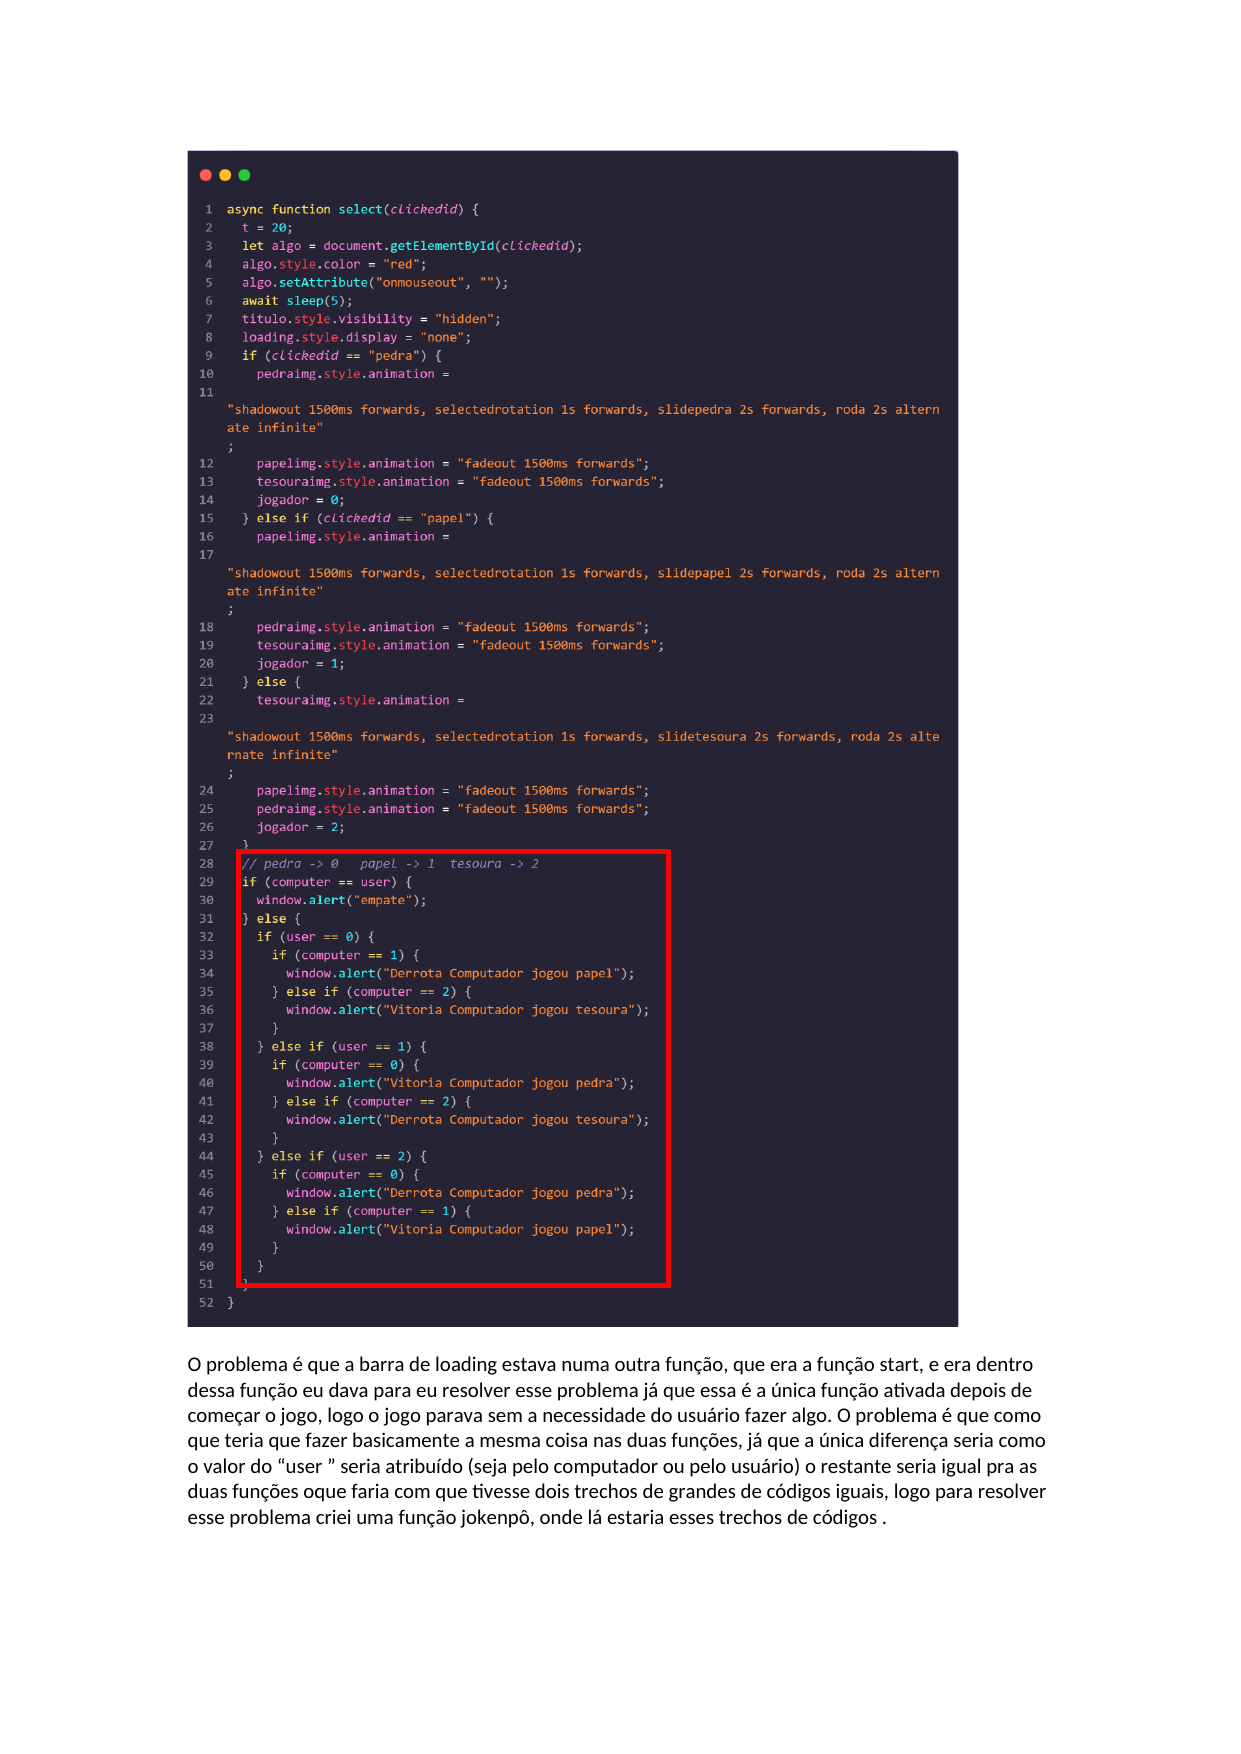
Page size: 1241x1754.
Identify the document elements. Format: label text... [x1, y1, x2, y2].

picture [187, 150, 959, 1327]
text O problema é que a barra de loading estava numa outra função, que era a função start, e era dentro dessa função eu dava para eu resolver esse problema já que essa é a única função ativada depois de começar o jogo, logo o jogo parava sem a necessidade do usuário fazer algo. O problema é que como que teria que fazer basicamente a mesma coisa nas duas funções, já que a única diferença seria como o valor do “user ” seria atribuído (seja pelo computador ou pelo usuário) o restante seria igual pra as duas funções oque faria com que tivesse dois trechos de grandes de códigos iguais, logo para resolver esse problema criei uma função jokenpô, onde lá estaria esses trechos de códigos . [187, 1351, 1053, 1529]
